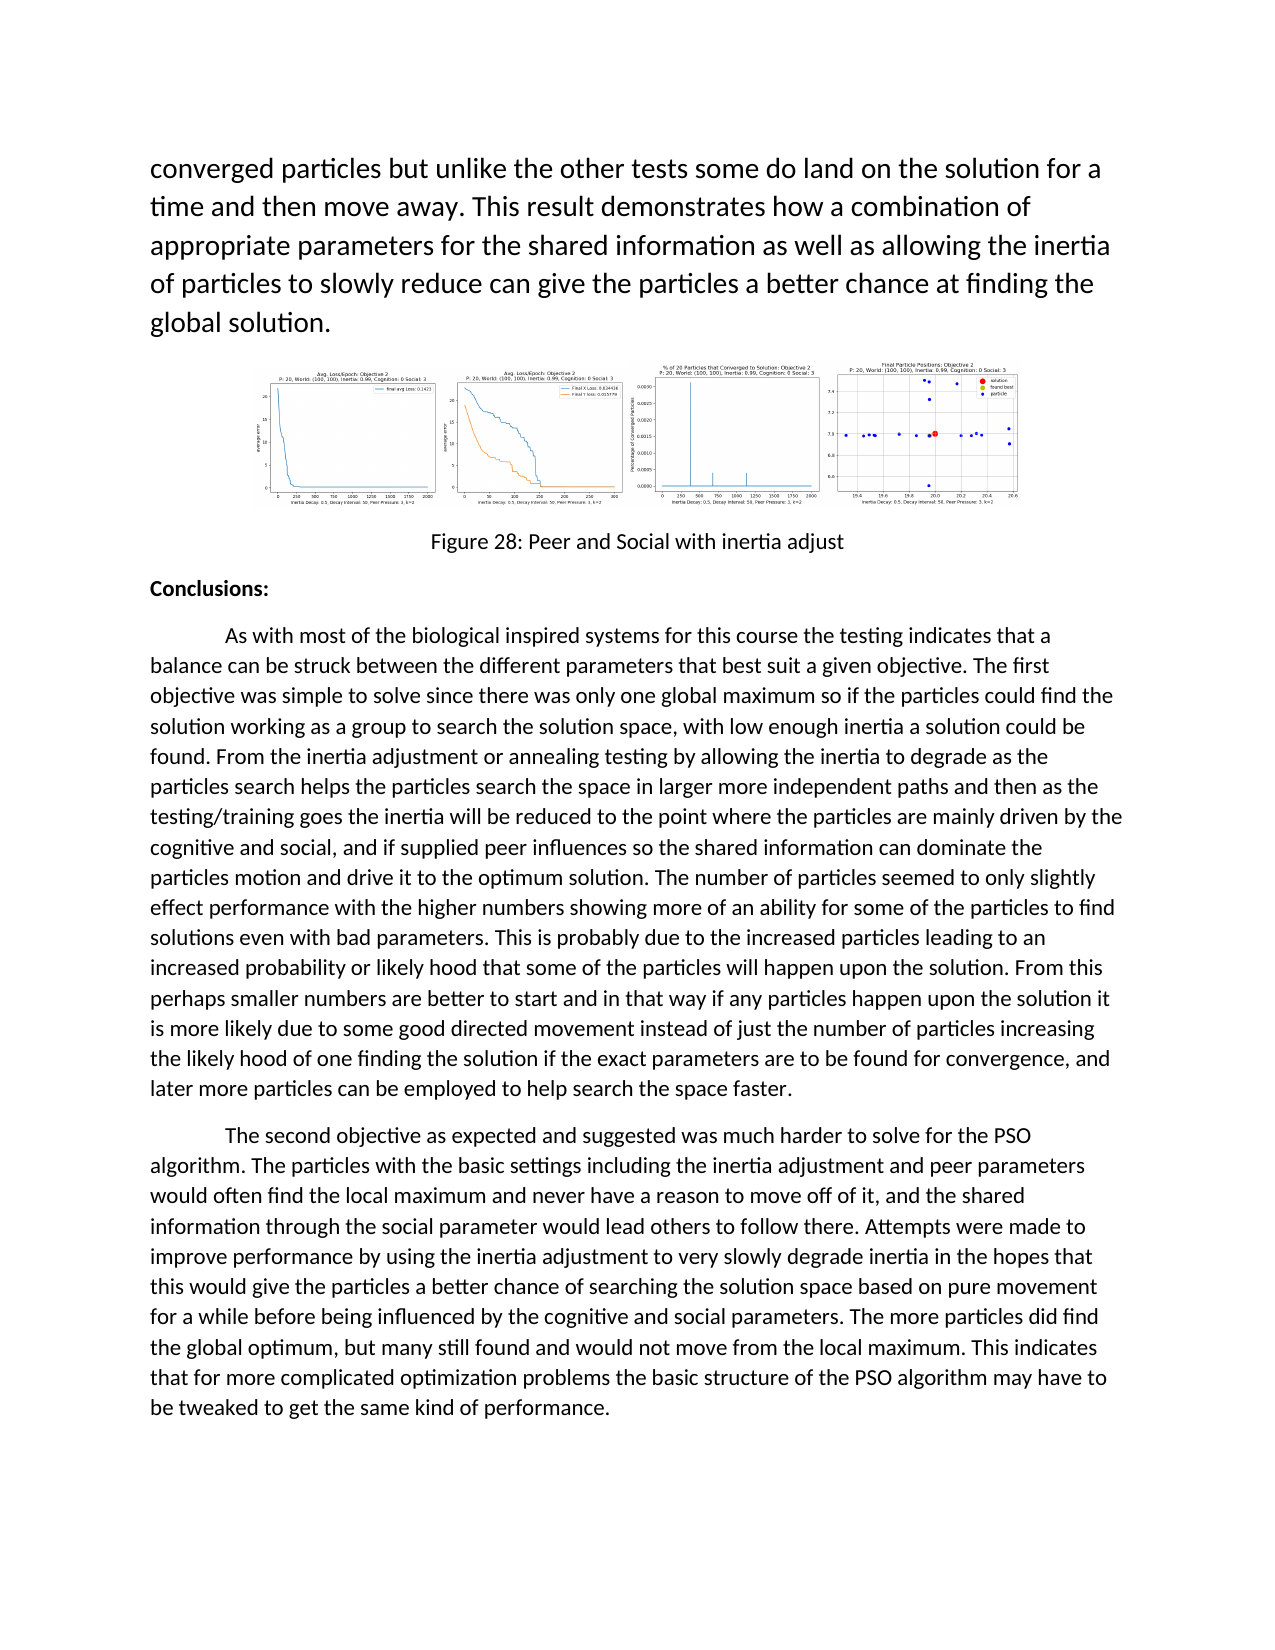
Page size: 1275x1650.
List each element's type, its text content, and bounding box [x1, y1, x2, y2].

text Conclusions: [150, 574, 1125, 602]
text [150, 150, 1125, 339]
text As with most of the biological inspired systems for this course the testing indicates that a balance can be struck between the different parameters that best suit a given objective. The first objective was simple to solve since there was only one global maximum so if the particles could find the solution working as a group to search the solution space, with low enough inertia a solution could be found. From the inertia adjustment or annealing testing by allowing the inertia to degrade as the particles search helps the particles search the space in larger more independent paths and then as the testing/training goes the inertia will be reduced to the point where the particles are mainly driven by the cognitive and social, and if supplied peer influences so the shared information can dominate the particles motion and drive it to the optimum solution. The number of particles seemed to only slightly effect performance with the higher numbers showing more of an ability for some of the particles to find solutions even with bad parameters. This is probably due to the increased particles leading to an increased probability or likely hood that some of the particles will happen upon the solution. From this perhaps smaller numbers are better to start and in that way if any particles happen upon the solution it is more likely due to some good directed movement instead of just the number of particles increasing the likely hood of one finding the solution if the exact parameters are to be found for convergence, and later more particles can be employed to help search the space faster. [150, 621, 1125, 1102]
text Figure 28: Peer and Social with inertia adjust [150, 527, 1125, 555]
picture [252, 358, 1023, 509]
text The second objective as expected and suggested was much harder to solve for the PSO algorithm. The particles with the basic settings including the inertia adjustment and peer parameters would often find the local maximum and never have a reason to move off of it, and the shared information through the social parameter would lead others to follow there. Attempts were made to improve performance by using the inertia adjustment to very slowly degrade inertia in the hopes that this would give the particles a better chance of searching the solution space based on pure movement for a while before being influenced by the cognitive and social parameters. The more particles did find the global optimum, but many still found and would not move from the local maximum. This indicates that for more complicated optimization problems the basic structure of the PSO algorithm may have to be tweaked to get the same kind of performance. [150, 1121, 1125, 1421]
